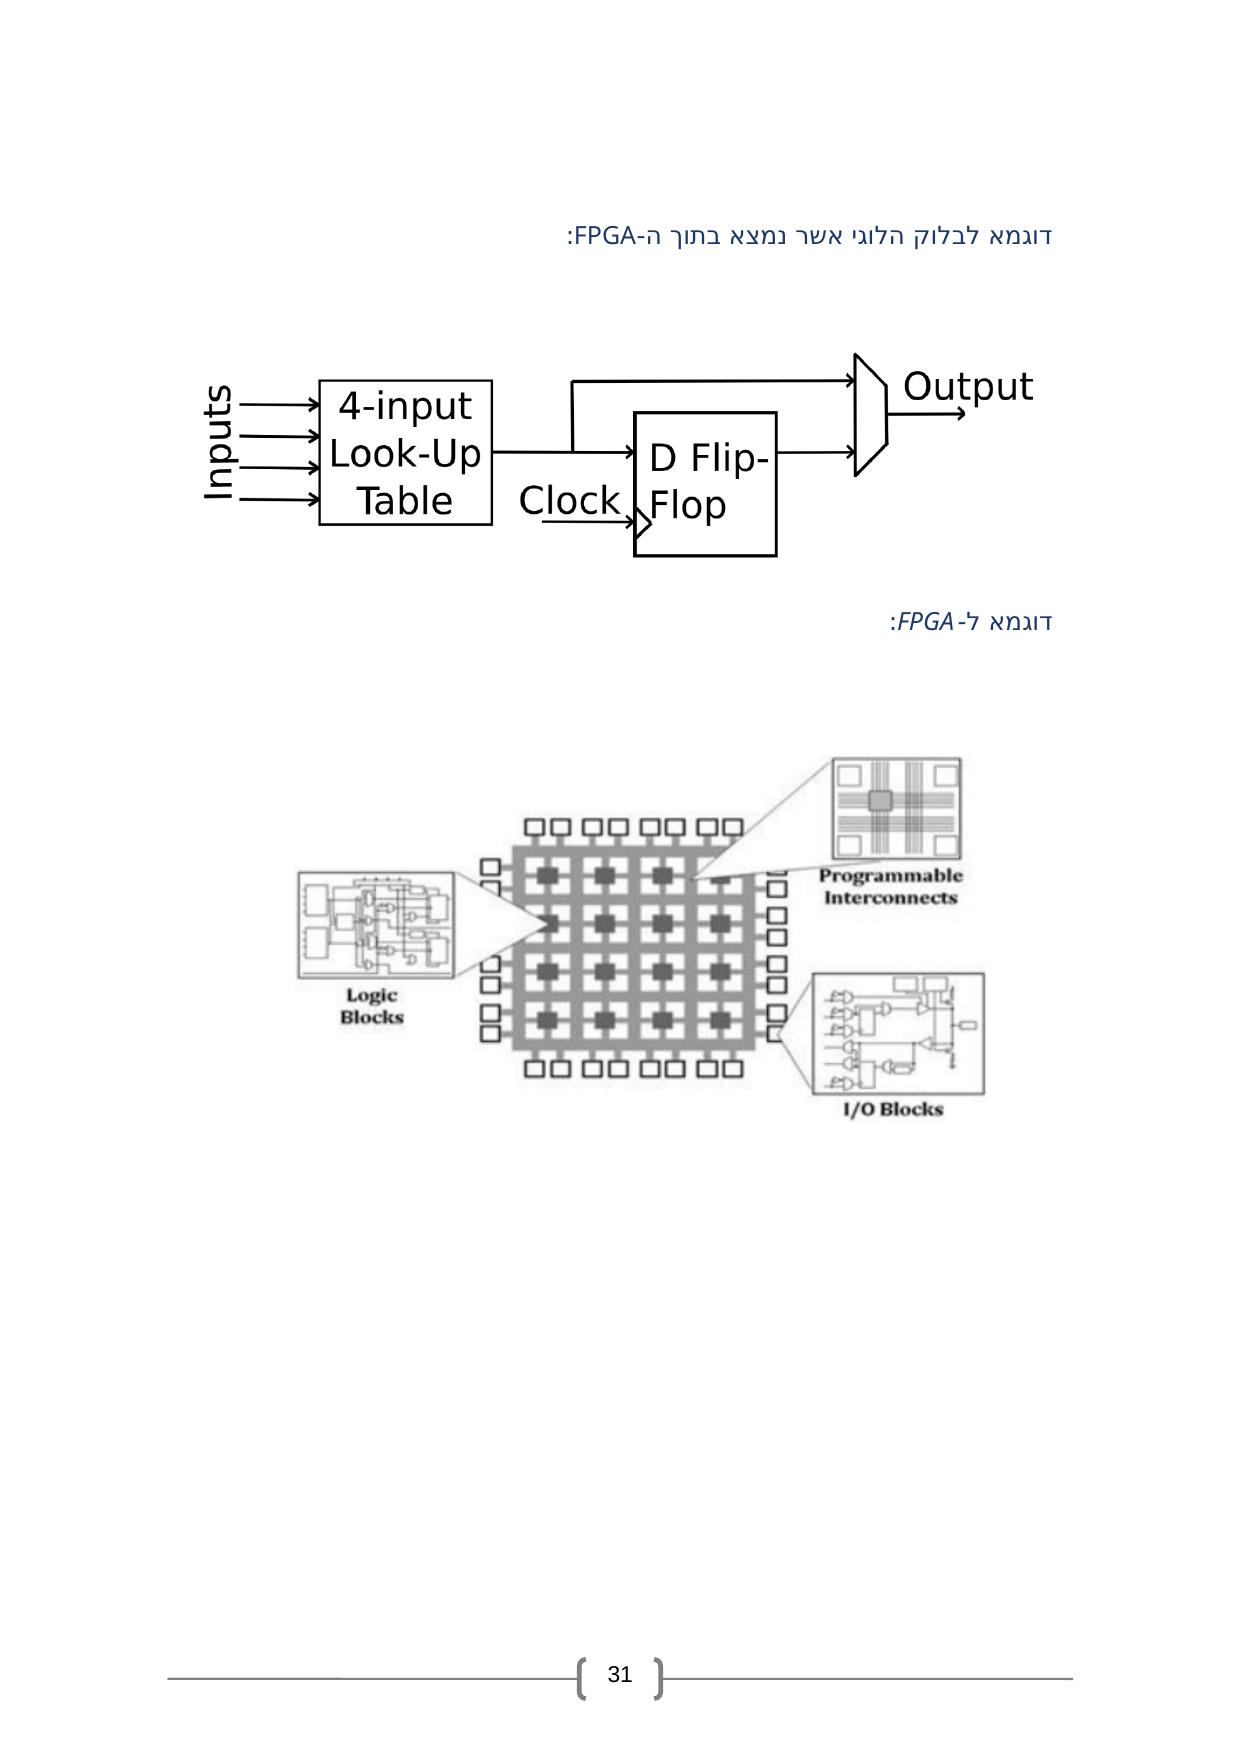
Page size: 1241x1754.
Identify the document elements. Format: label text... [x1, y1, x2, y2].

subtitle דוגמא ל-FPGA: [187, 603, 1053, 637]
subtitle דוגמא לבלוק הלוגי אשר נמצא בתוך ה-FPGA: [187, 218, 1053, 252]
picture [187, 336, 1053, 573]
picture [187, 722, 1053, 1142]
